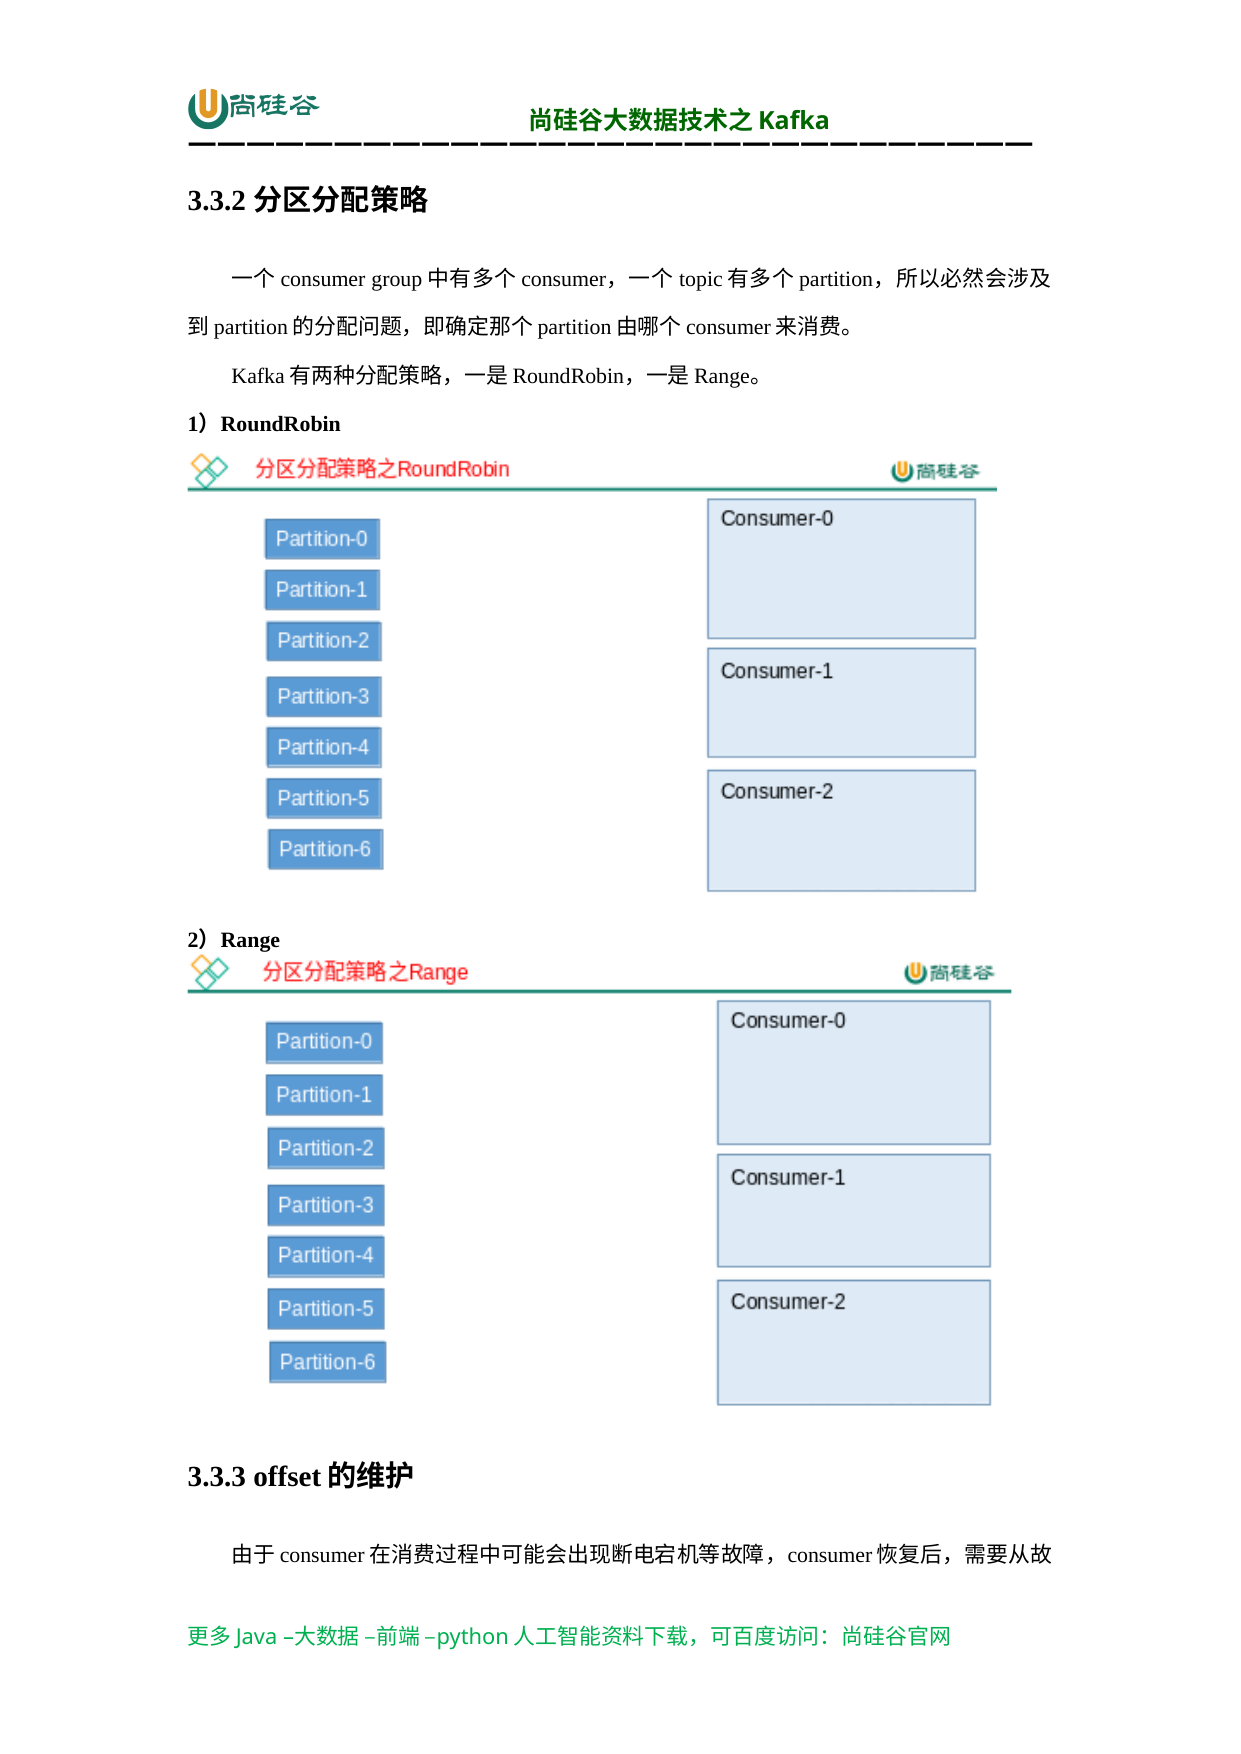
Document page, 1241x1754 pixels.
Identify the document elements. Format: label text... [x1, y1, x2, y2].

text 1）RoundRobin [187, 406, 1053, 438]
text 一个consumer group中有多个consumer，一个 topic有多个partition，所以必然会涉及到partition的分配问题，即确定那个partition由哪个consumer来消费。 [187, 260, 1053, 341]
text 2）Range [187, 922, 1053, 954]
subtitle 3.3.2 分区分配策略 [187, 165, 1053, 230]
subtitle 3.3.3 offset的维护 [187, 1442, 1053, 1507]
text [187, 1537, 1053, 1569]
text Kafka有两种分配策略，一是RoundRobin，一是Range。 [187, 357, 1053, 390]
